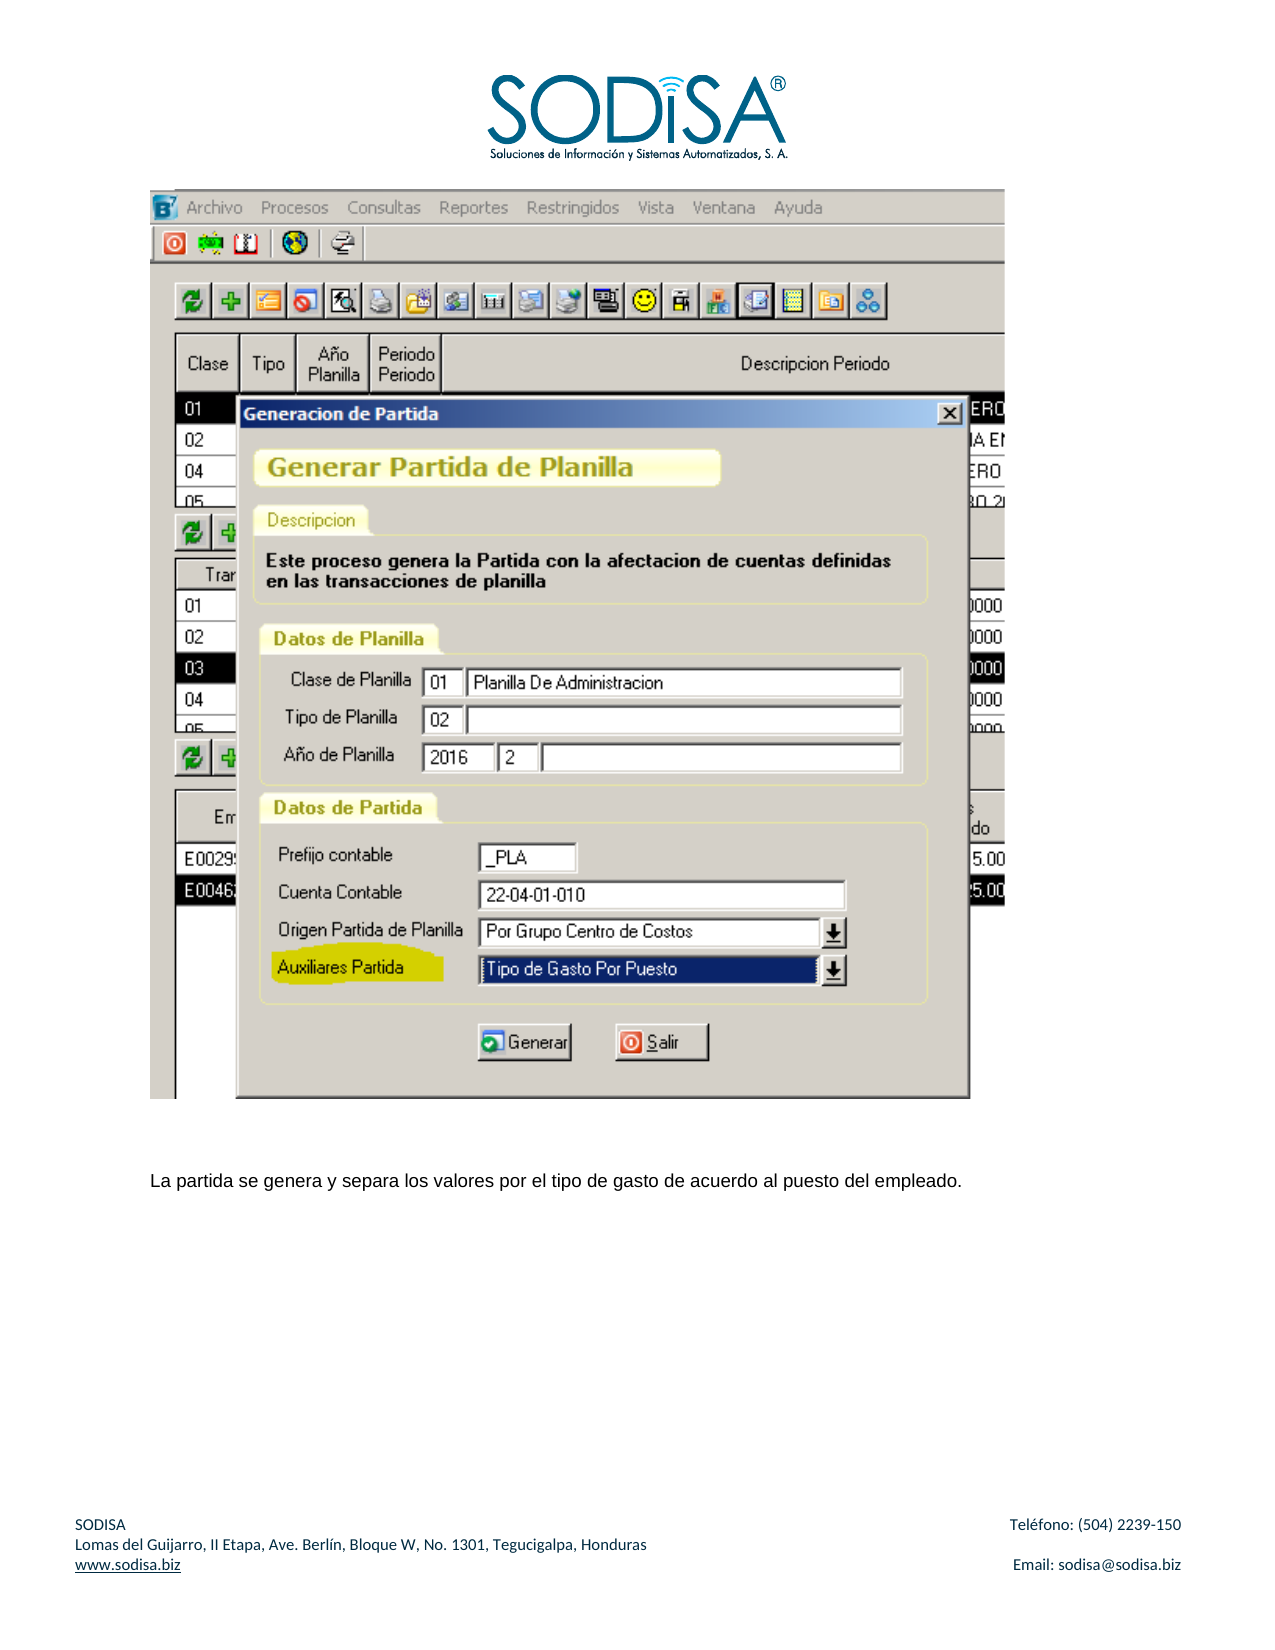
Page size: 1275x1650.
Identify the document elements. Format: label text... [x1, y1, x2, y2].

text La partida se genera y separa los valores por el tipo de gasto de acuerdo al puesto del empleado. [150, 1169, 1125, 1191]
picture [150, 189, 1005, 1099]
